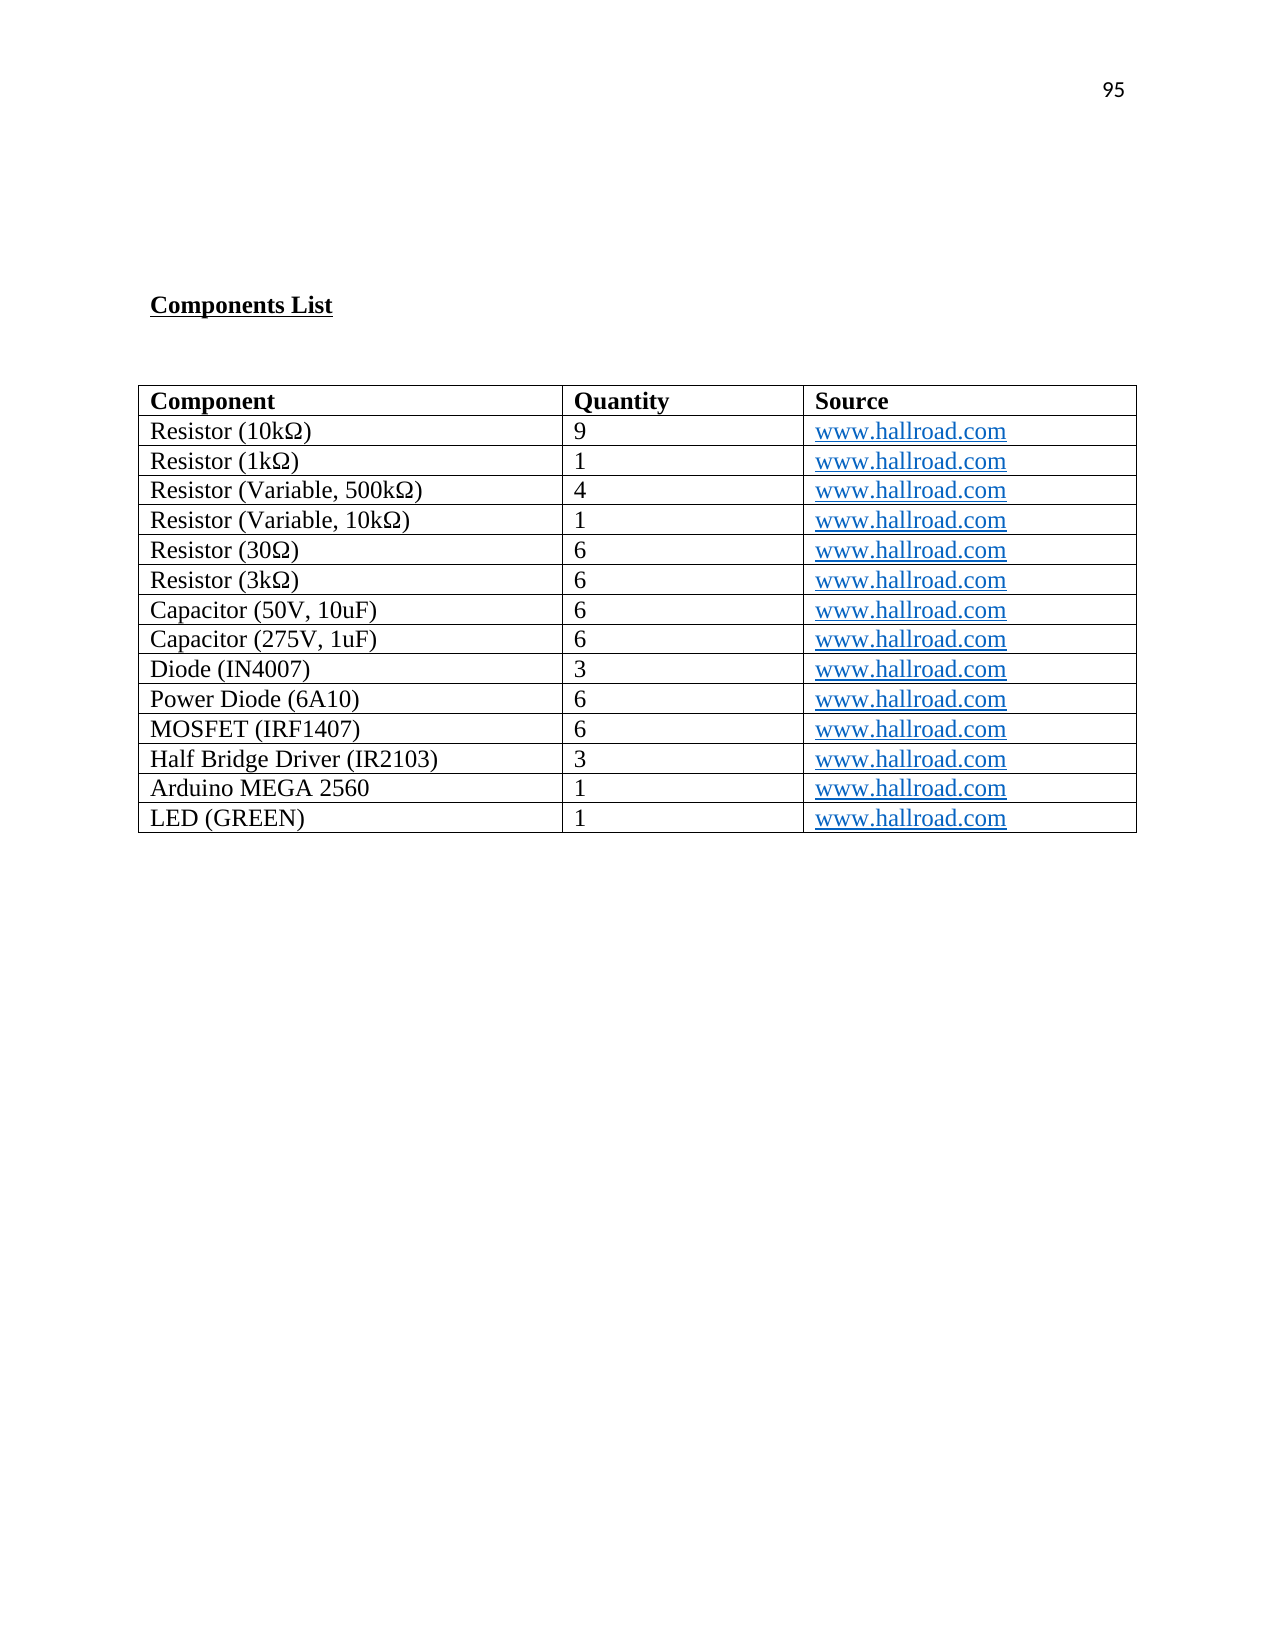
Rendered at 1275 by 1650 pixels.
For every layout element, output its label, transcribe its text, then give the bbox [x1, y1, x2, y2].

table_cell Resistor (10kΩ) [139, 416, 562, 445]
table_cell 6 [563, 714, 803, 743]
table_cell Resistor (1kΩ) [139, 446, 562, 474]
table_cell www.hallroad.com [804, 446, 1136, 474]
table_cell www.hallroad.com [804, 684, 1136, 713]
table_cell www.hallroad.com [804, 595, 1136, 623]
table_cell www.hallroad.com [804, 774, 1136, 802]
table_cell www.hallroad.com [804, 565, 1136, 594]
table_cell 6 [563, 625, 803, 653]
table_cell Power Diode (6A10) [139, 684, 562, 713]
table_cell Capacitor (275V, 1uF) [139, 625, 562, 653]
table_cell www.hallroad.com [804, 416, 1136, 445]
table_header Component [139, 386, 562, 415]
table_cell Diode (IN4007) [139, 654, 562, 683]
table_cell 1 [563, 774, 803, 802]
table_cell www.hallroad.com [804, 744, 1136, 772]
table_cell 1 [563, 803, 803, 832]
table_cell www.hallroad.com [804, 535, 1136, 564]
table_cell 6 [563, 684, 803, 713]
table_cell Capacitor (50V, 10uF) [139, 595, 562, 623]
text Components List [150, 291, 1125, 319]
table_cell LED (GREEN) [139, 803, 562, 832]
table_cell www.hallroad.com [804, 625, 1136, 653]
table_cell www.hallroad.com [804, 654, 1136, 683]
table_cell 3 [563, 744, 803, 772]
table_cell Resistor (30Ω) [139, 535, 562, 564]
table_cell www.hallroad.com [804, 714, 1136, 743]
table_header Quantity [563, 386, 803, 415]
table_cell Half Bridge Driver (IR2103) [139, 744, 562, 772]
table_header Source [804, 386, 1136, 415]
table_cell www.hallroad.com [804, 505, 1136, 534]
table_cell 4 [563, 476, 803, 504]
table_cell www.hallroad.com [804, 476, 1136, 504]
table_cell 1 [563, 505, 803, 534]
table_cell Arduino MEGA 2560 [139, 774, 562, 802]
table_cell 3 [563, 654, 803, 683]
table_cell Resistor (Variable, 10kΩ) [139, 505, 562, 534]
table_cell MOSFET (IRF1407) [139, 714, 562, 743]
table_cell 6 [563, 595, 803, 623]
table_cell 9 [563, 416, 803, 445]
table_cell 6 [563, 565, 803, 594]
table_cell Resistor (3kΩ) [139, 565, 562, 594]
table_cell Resistor (Variable, 500kΩ) [139, 476, 562, 504]
table_cell www.hallroad.com [804, 803, 1136, 832]
table_cell 1 [563, 446, 803, 474]
table_cell 6 [563, 535, 803, 564]
